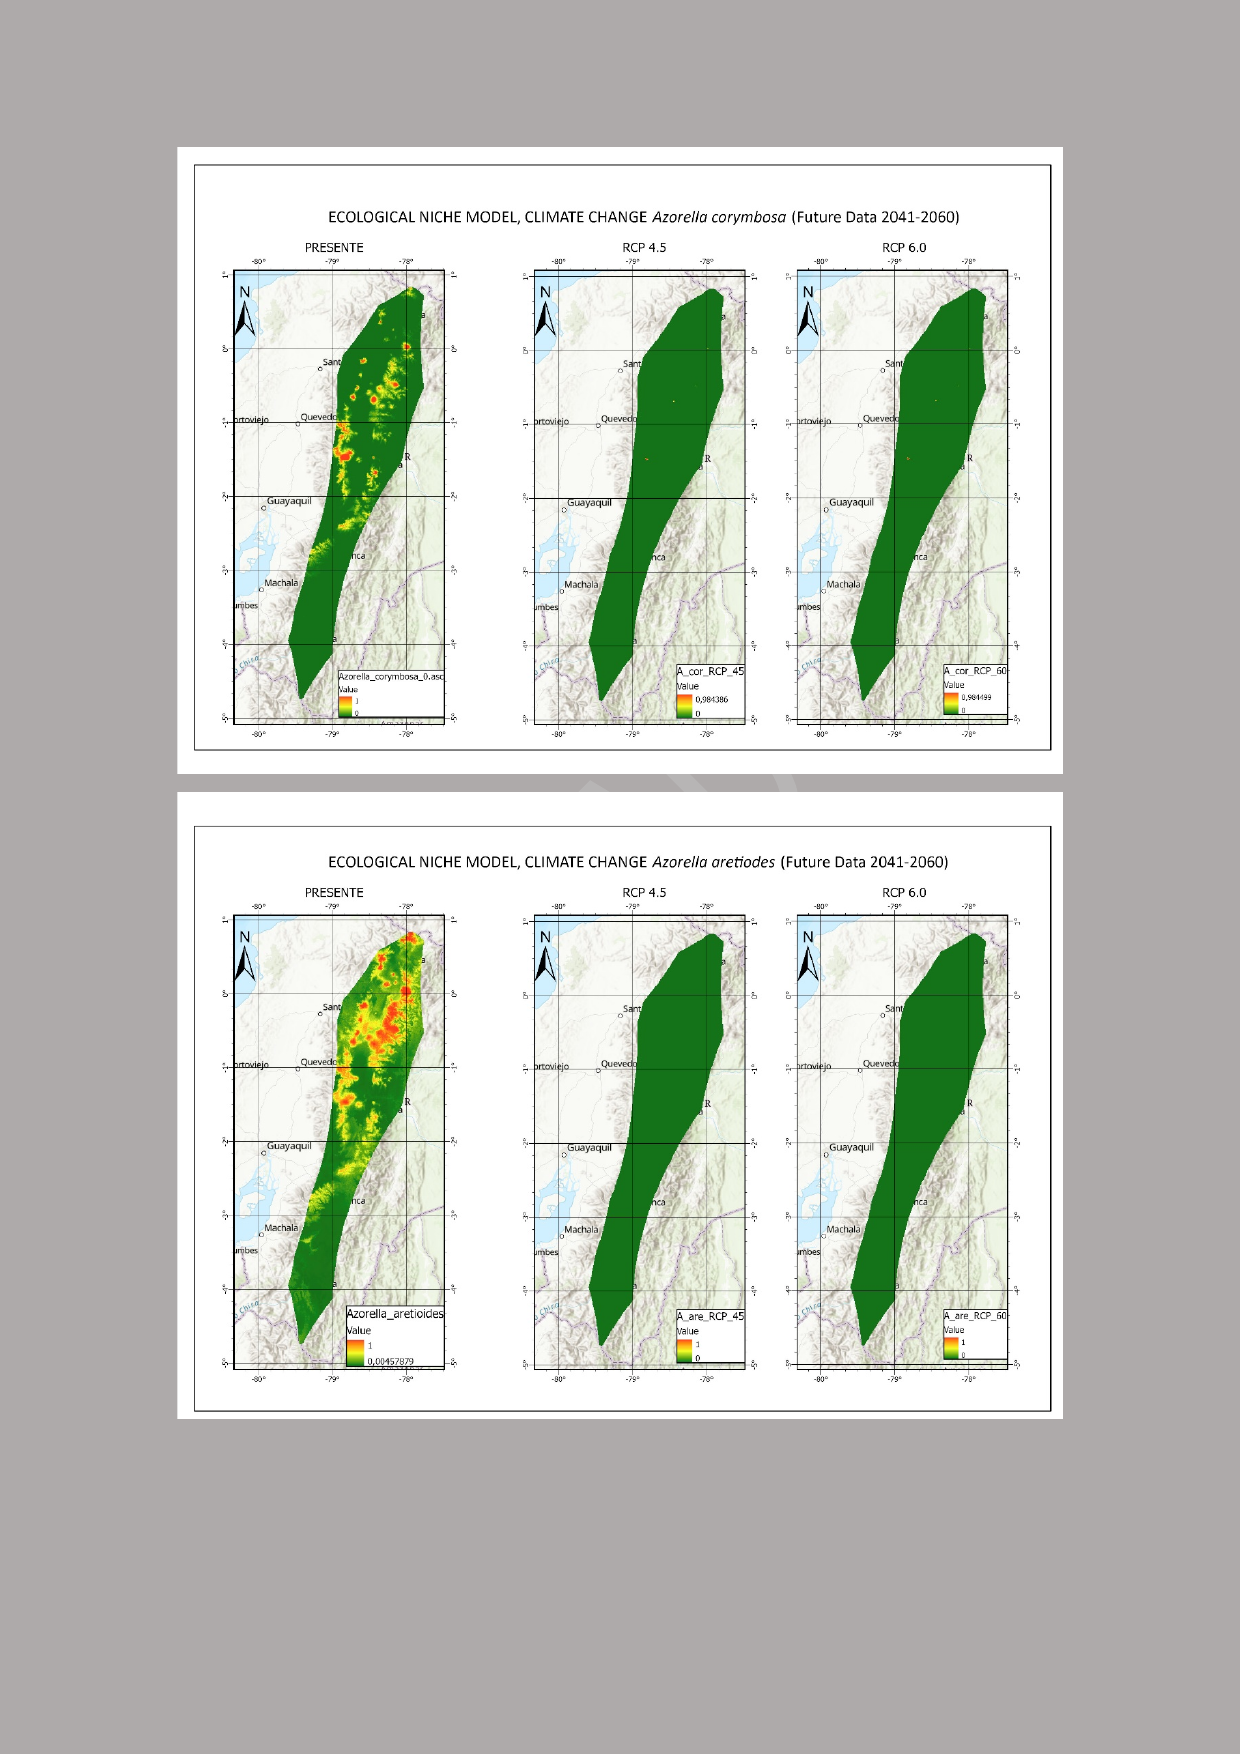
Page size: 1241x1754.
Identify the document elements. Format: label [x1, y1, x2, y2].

picture [177, 147, 1063, 774]
picture [177, 792, 1063, 1419]
